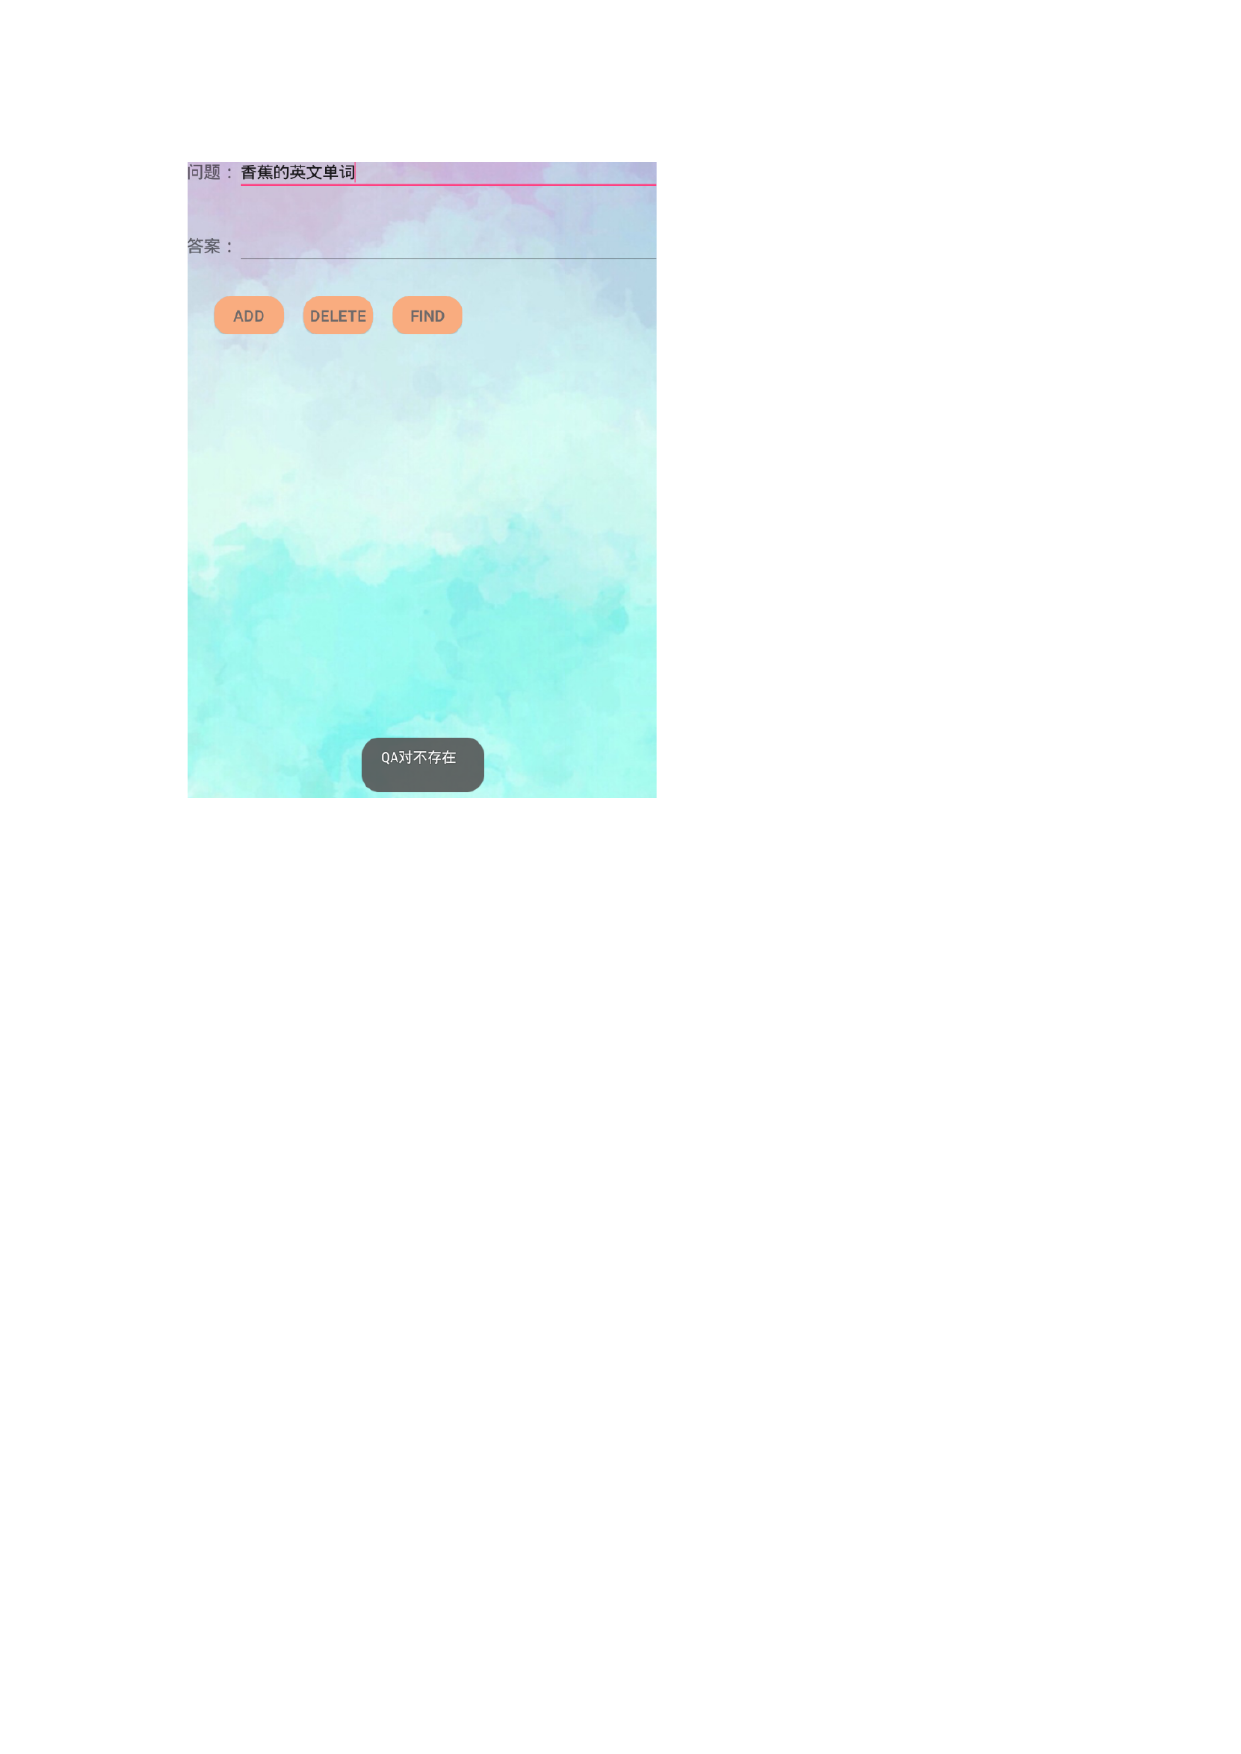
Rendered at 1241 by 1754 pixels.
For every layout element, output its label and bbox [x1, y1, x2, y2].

picture [187, 162, 657, 798]
